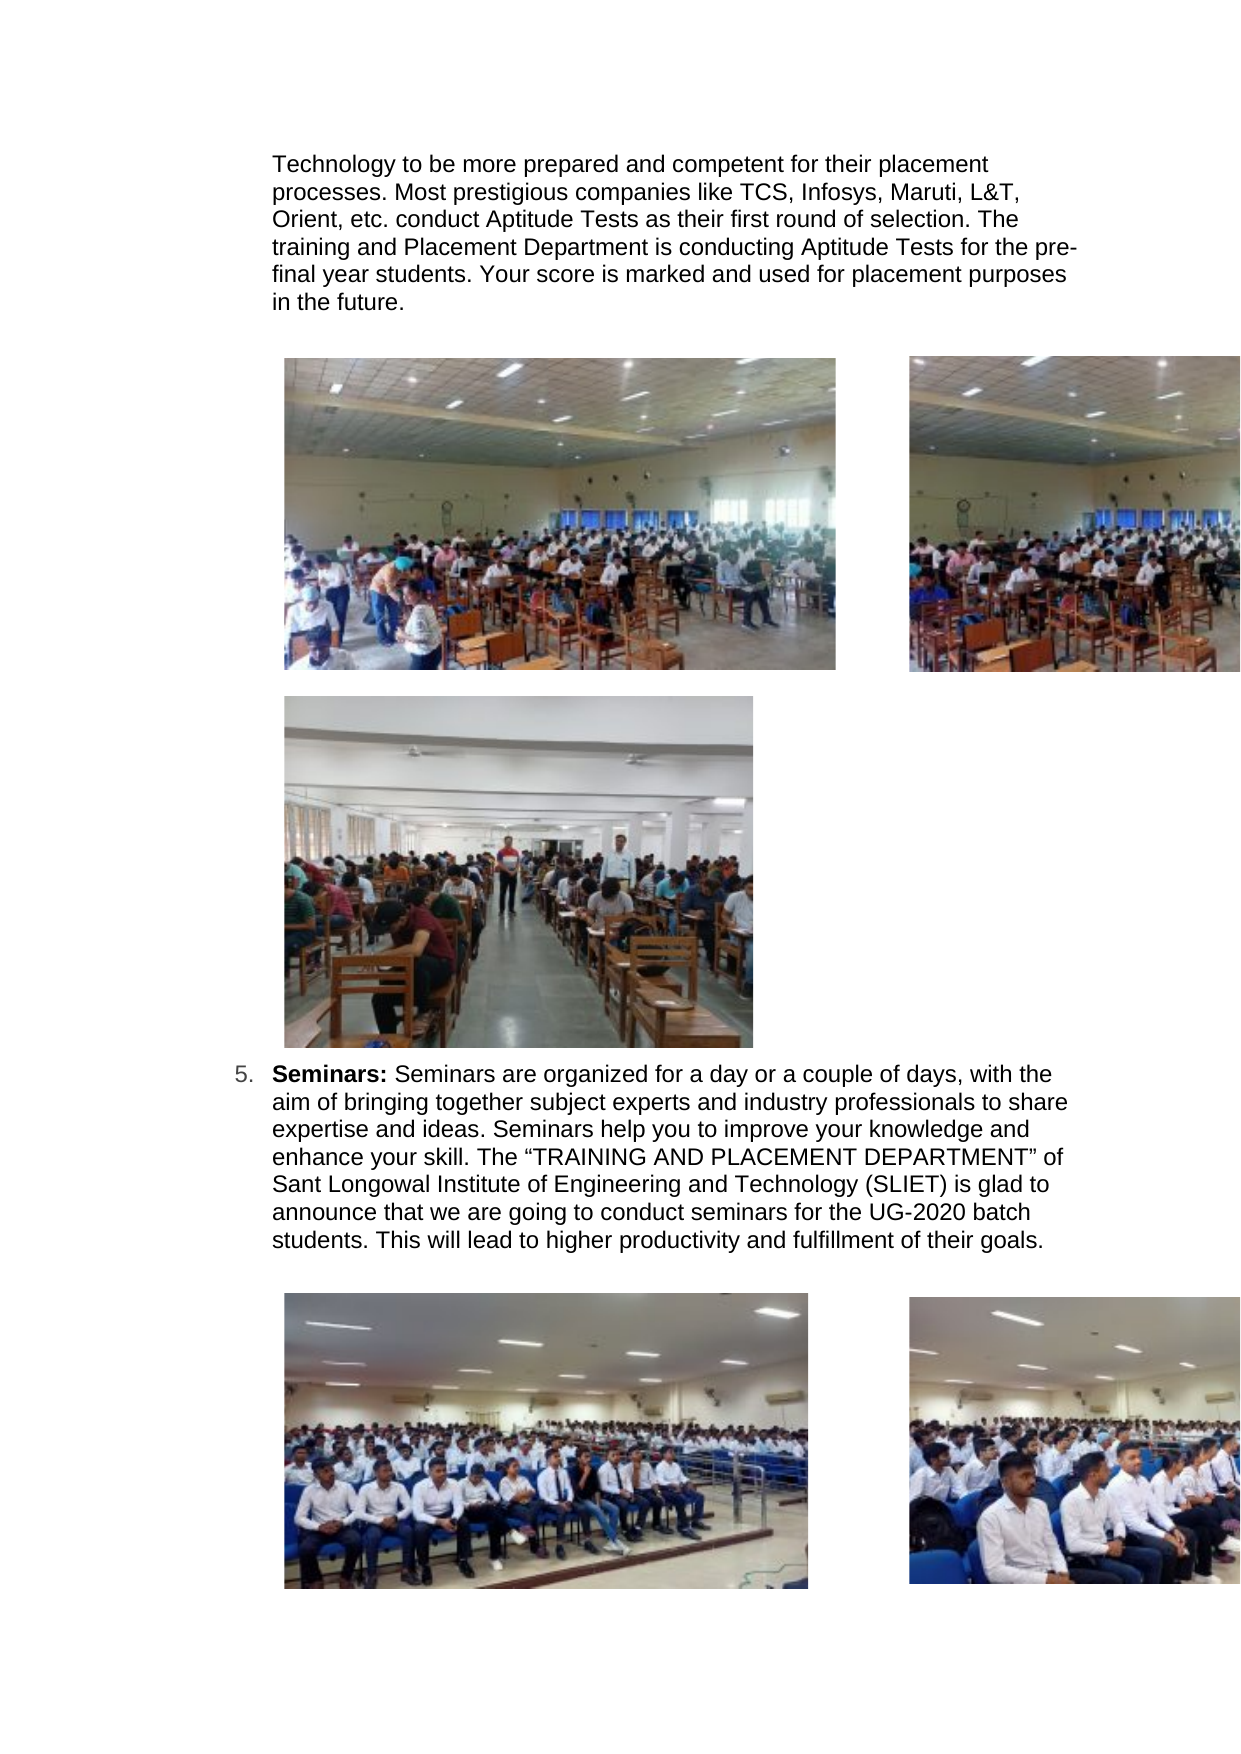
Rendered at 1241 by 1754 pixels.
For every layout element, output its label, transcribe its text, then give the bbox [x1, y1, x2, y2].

picture [284, 1293, 809, 1589]
table_header [272, 1281, 897, 1601]
table_header [897, 1281, 1240, 1601]
list Seminars: Seminars are organized for a day or a couple of days, with the aim of bringing together subject experts and industry professionals to share expertise and ideas. Seminars help you to improve your knowledge and enhance your skill. The “TRAINING AND PLACEMENT DEPARTMENT” of Sant Longowal Institute of Engineering and Technology (SLIET) is glad to announce that we are going to conduct seminars for the UG-2020 batch students. This will lead to higher productivity and fulfillment of their goals. ​ [234, 1060, 1090, 1281]
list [234, 150, 1090, 344]
picture [909, 1297, 1241, 1584]
picture [909, 356, 1241, 672]
table_header [897, 344, 1240, 684]
picture [284, 358, 836, 670]
table_header [272, 684, 1240, 1060]
picture [284, 696, 754, 1048]
table_header [272, 344, 897, 684]
